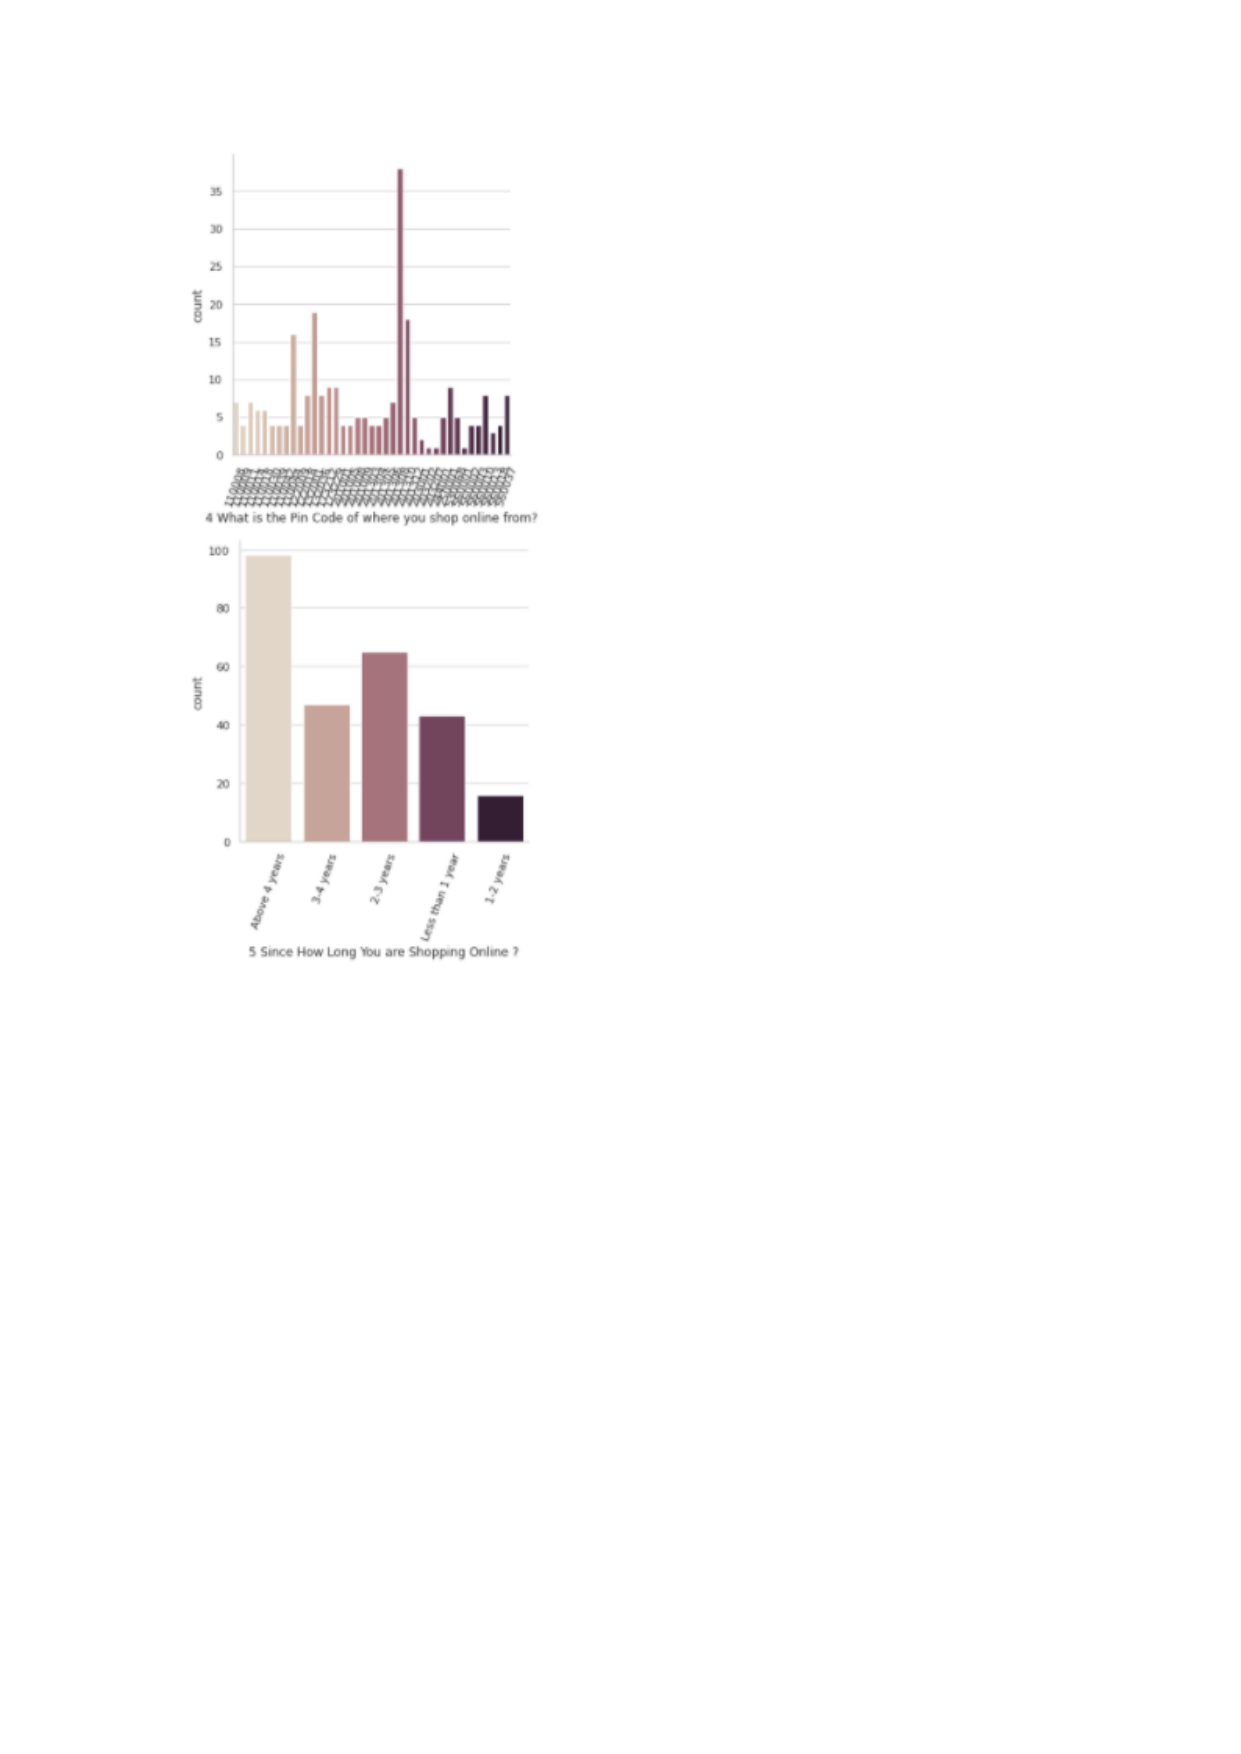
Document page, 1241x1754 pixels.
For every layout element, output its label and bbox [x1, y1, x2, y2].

picture [150, 150, 708, 975]
